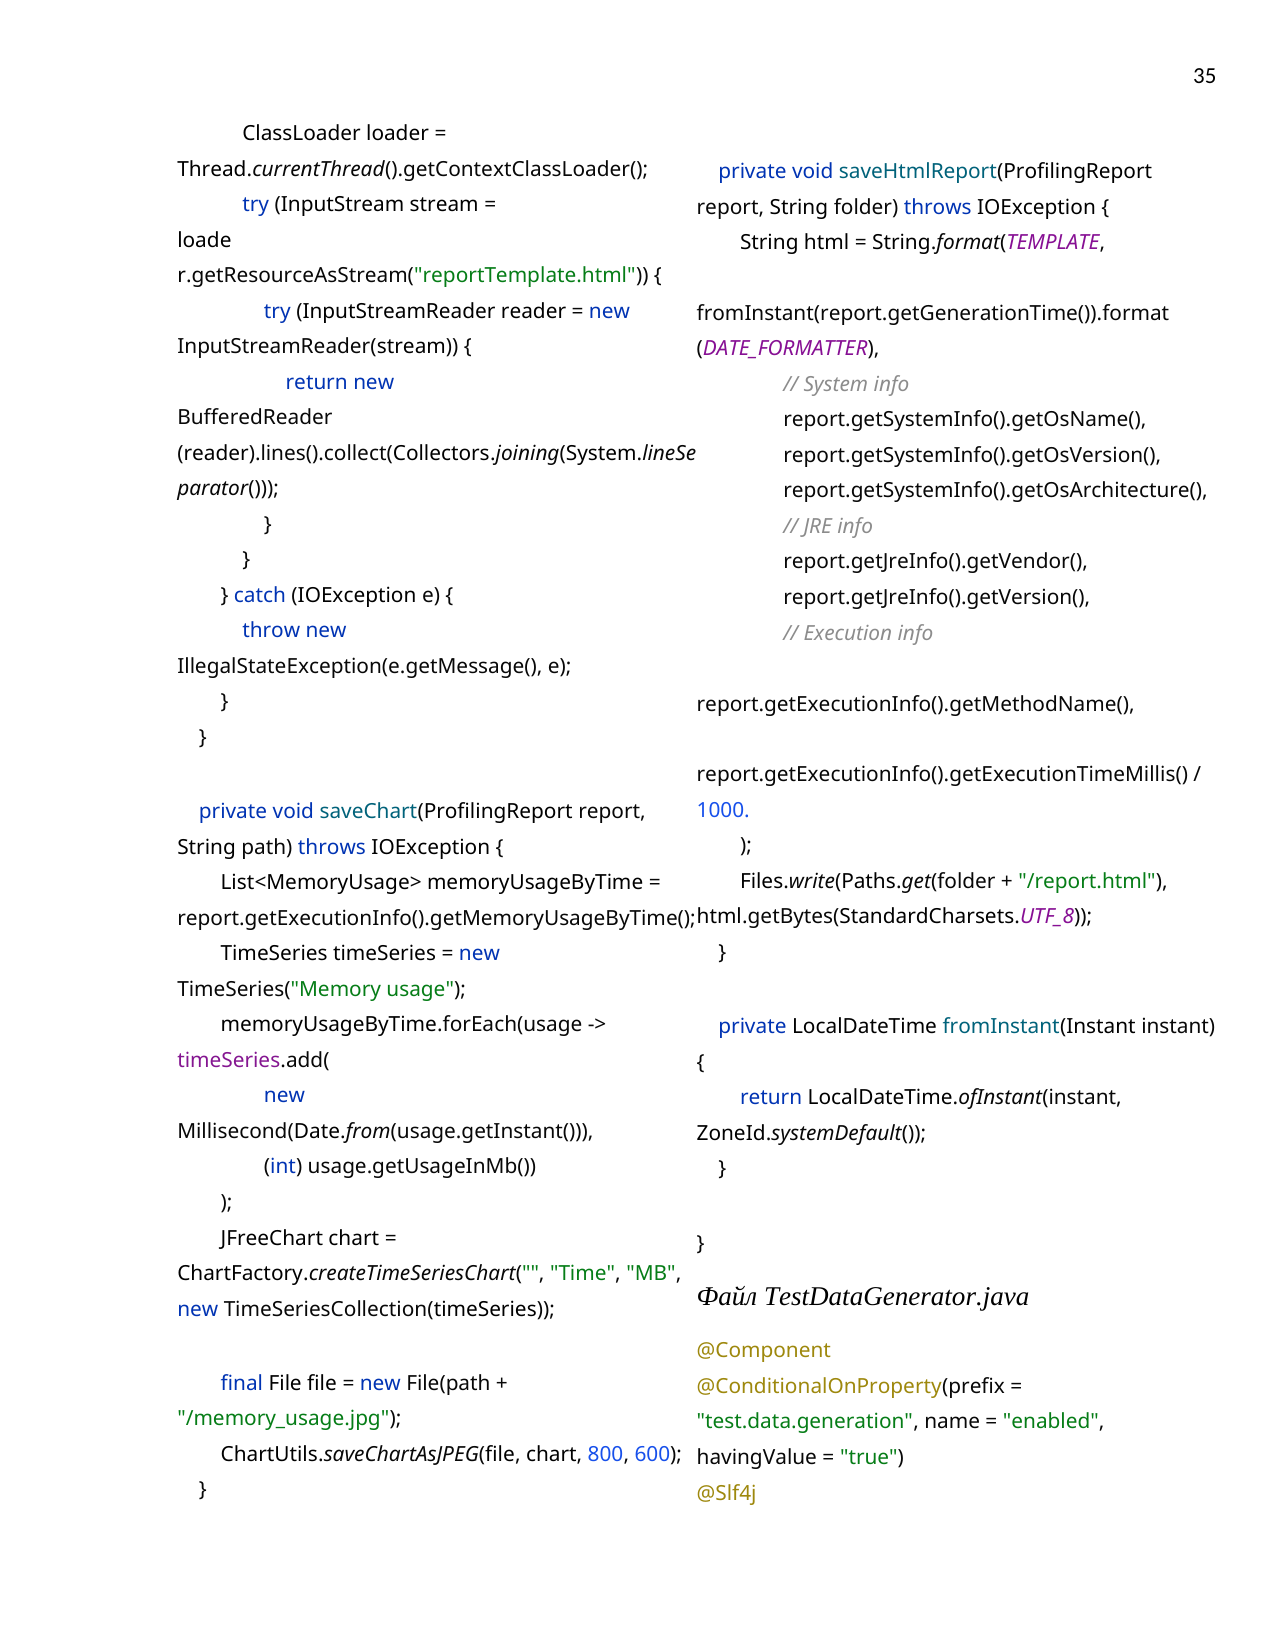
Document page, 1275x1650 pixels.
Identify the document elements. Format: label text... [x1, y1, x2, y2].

text Файл TestDataGenerator.java [696, 1280, 1216, 1311]
